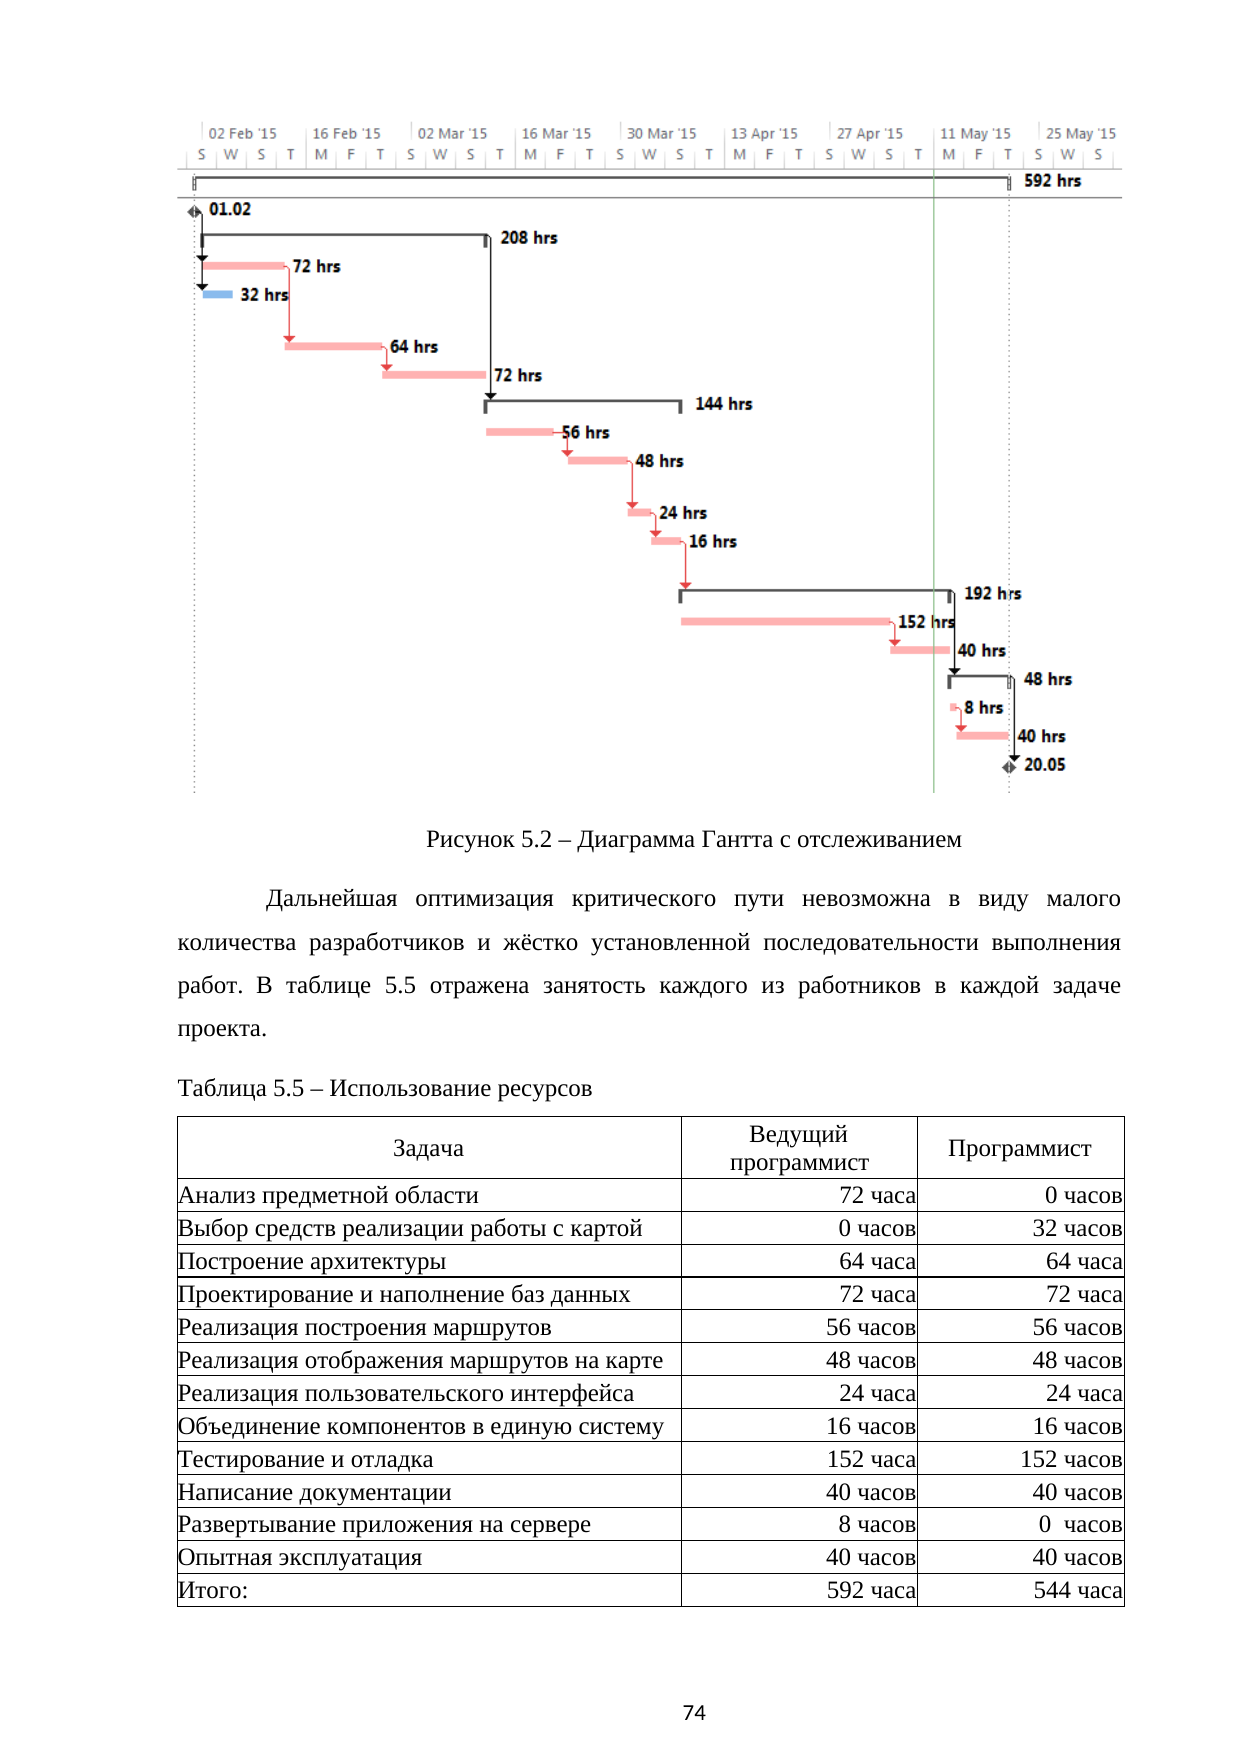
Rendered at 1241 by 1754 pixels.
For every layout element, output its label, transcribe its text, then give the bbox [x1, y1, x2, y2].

table_cell Объединение компонентов в единую систему [178, 1409, 681, 1441]
table_cell 24 часа [918, 1376, 1124, 1408]
table_cell 544 часа [918, 1574, 1124, 1606]
table_header Ведущий программист [682, 1117, 917, 1178]
table_cell 0 часов [682, 1212, 917, 1243]
table_cell Опытная эксплуатация [178, 1541, 681, 1573]
table_cell 16 часов [682, 1409, 917, 1441]
table_cell 56 часов [682, 1310, 917, 1342]
table_cell Выбор средств реализации работы с картой [178, 1212, 681, 1243]
table_cell 72 часа [682, 1278, 917, 1309]
text Рисунок 5.2 ‒ Диаграмма Гантта с отслеживанием [177, 824, 1122, 852]
table_cell 72 часа [918, 1278, 1124, 1309]
table_cell 40 часов [918, 1541, 1124, 1573]
table_cell 16 часов [918, 1409, 1124, 1441]
table_cell 152 часов [918, 1442, 1124, 1474]
table_cell Итого: [178, 1574, 681, 1606]
text Таблица 5.5 ‒ Использование ресурсов [177, 1073, 1122, 1102]
table_cell 40 часов [918, 1475, 1124, 1507]
table_cell 152 часа [682, 1442, 917, 1474]
table_cell 40 часов [682, 1541, 917, 1573]
table_cell Реализация пользовательского интерфейса [178, 1376, 681, 1408]
table_cell 64 часа [682, 1245, 917, 1276]
table_cell 0 часов [918, 1508, 1124, 1540]
table_cell 48 часов [918, 1343, 1124, 1375]
table_cell 48 часов [682, 1343, 917, 1375]
table_cell Реализация отображения маршрутов на карте [178, 1343, 681, 1375]
table_cell 24 часа [682, 1376, 917, 1408]
table_cell 56 часов [918, 1310, 1124, 1342]
table_cell Развертывание приложения на сервере [178, 1508, 681, 1540]
table_cell Написание документации [178, 1475, 681, 1507]
table_cell 64 часа [918, 1245, 1124, 1276]
table_cell 32 часов [918, 1212, 1124, 1243]
table_cell Анализ предметной области [178, 1179, 681, 1211]
table_cell 72 часа [682, 1179, 917, 1211]
table_cell Проектирование и наполнение баз данных [178, 1278, 681, 1309]
table_cell Построение архитектуры [178, 1245, 681, 1276]
picture [177, 118, 1123, 793]
table_header Задача [178, 1117, 681, 1178]
table_cell 592 часа [682, 1574, 917, 1606]
table_cell 0 часов [918, 1179, 1124, 1211]
table_header Программист [918, 1117, 1124, 1178]
table_cell Тестирование и отладка [178, 1442, 681, 1474]
text Дальнейшая оптимизация критического пути невозможна в виду малого количества разработчиков и жёстко установленной последовательности выполнения работ. В таблице 5.5 отражена занятость каждого из работников в каждой задаче проекта. [177, 883, 1122, 1042]
table_cell Реализация построения маршрутов [178, 1310, 681, 1342]
table_cell 40 часов [682, 1475, 917, 1507]
table_cell 8 часов [682, 1508, 917, 1540]
